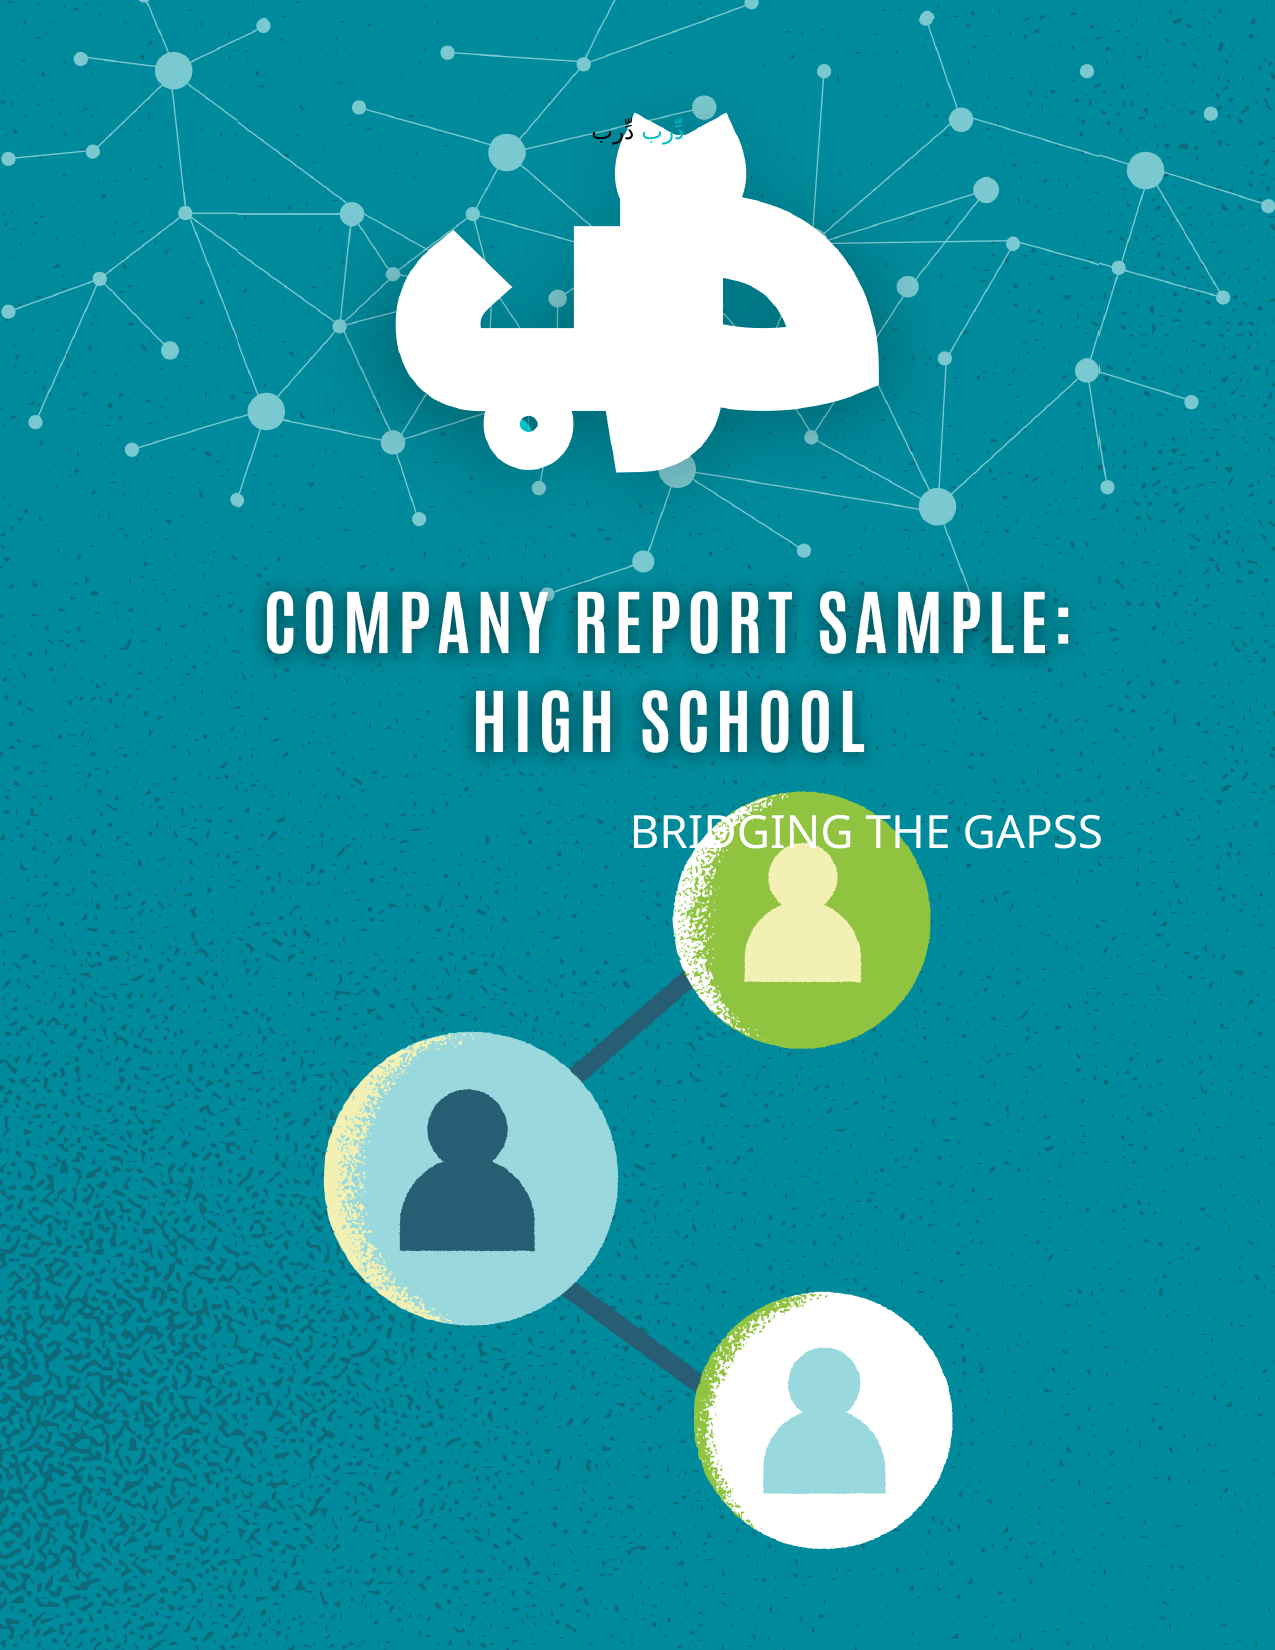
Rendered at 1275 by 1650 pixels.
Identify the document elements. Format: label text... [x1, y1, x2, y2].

text BRIDGING THE GAPSS [150, 799, 1103, 862]
picture [0, 0, 1275, 1650]
text دِّرب دِّرب [150, 123, 1125, 143]
